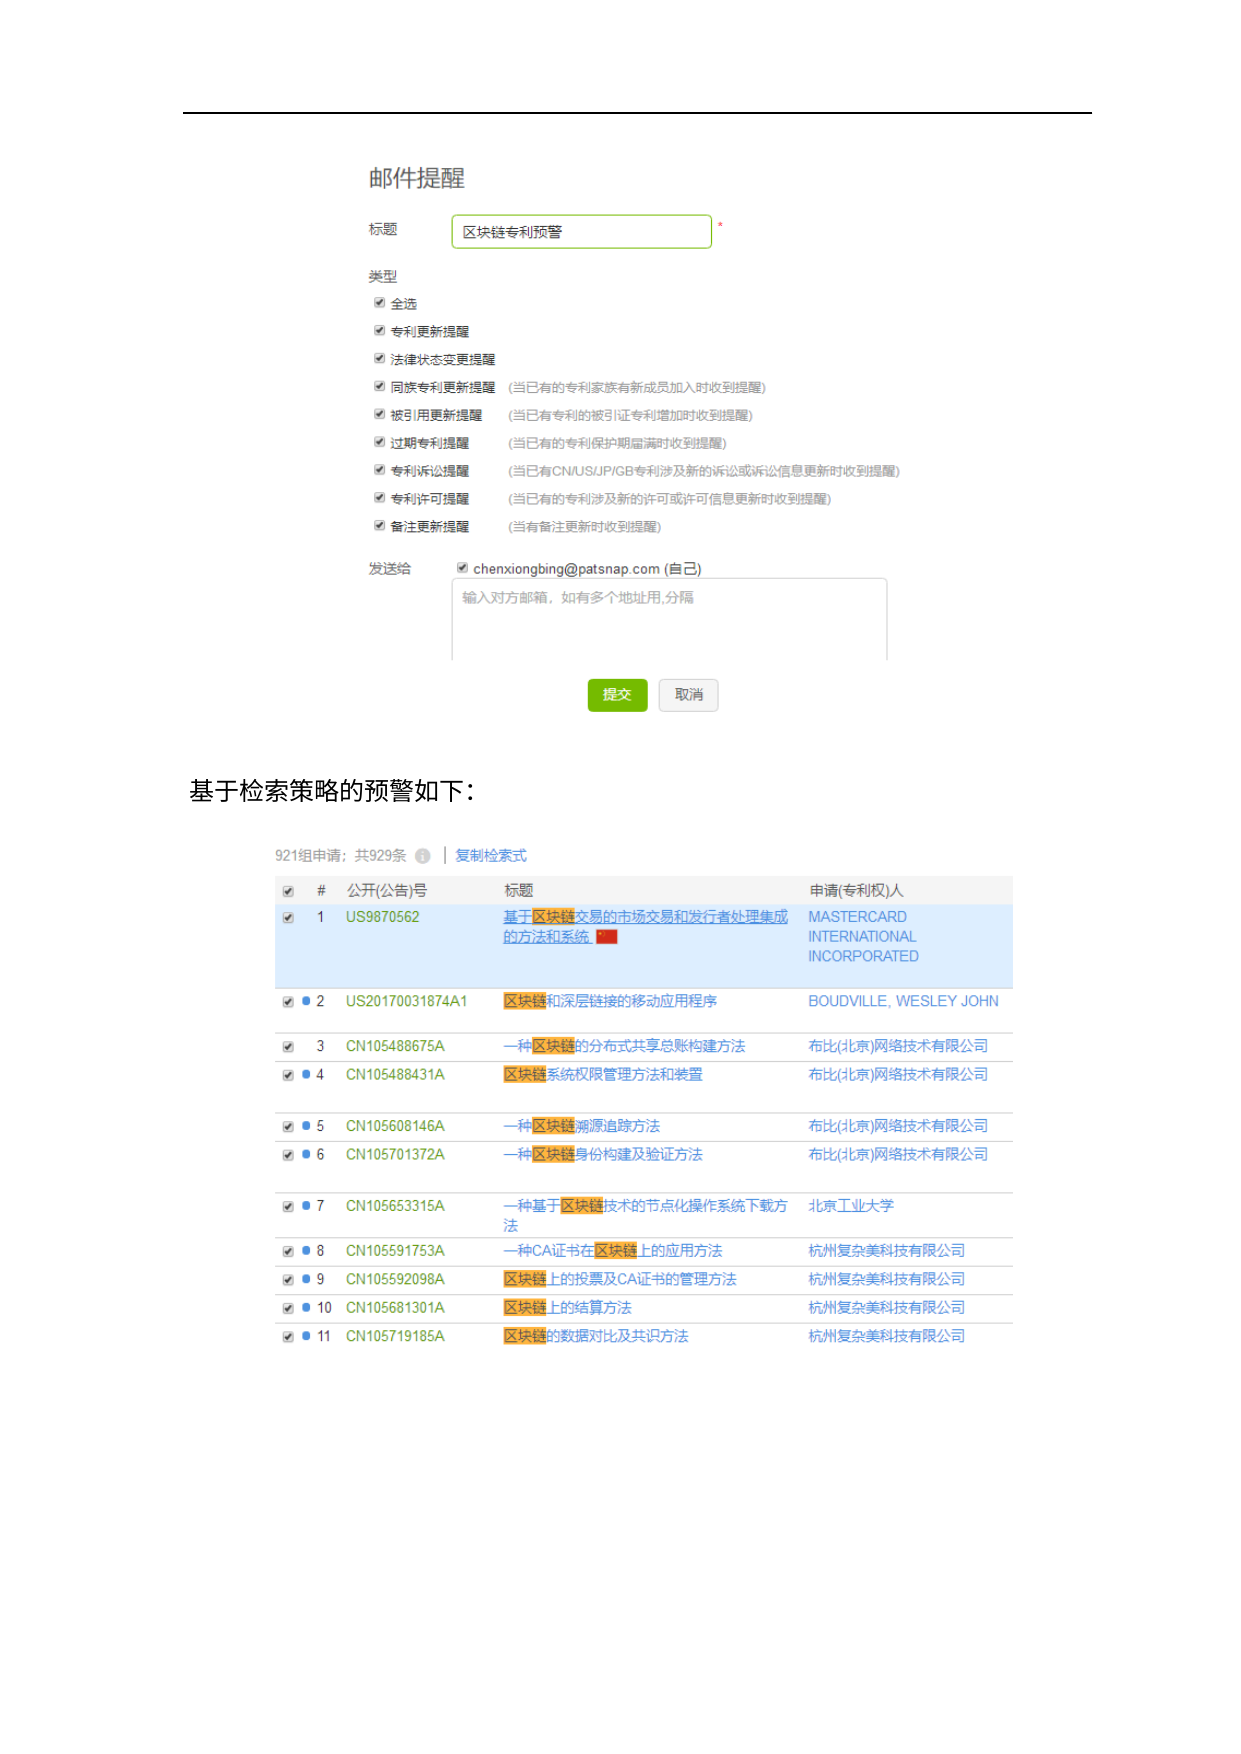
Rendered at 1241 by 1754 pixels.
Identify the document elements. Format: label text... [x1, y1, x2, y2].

picture [359, 163, 917, 716]
text 基于检索策略的预警如下： [183, 756, 1092, 823]
picture [262, 841, 1013, 1350]
